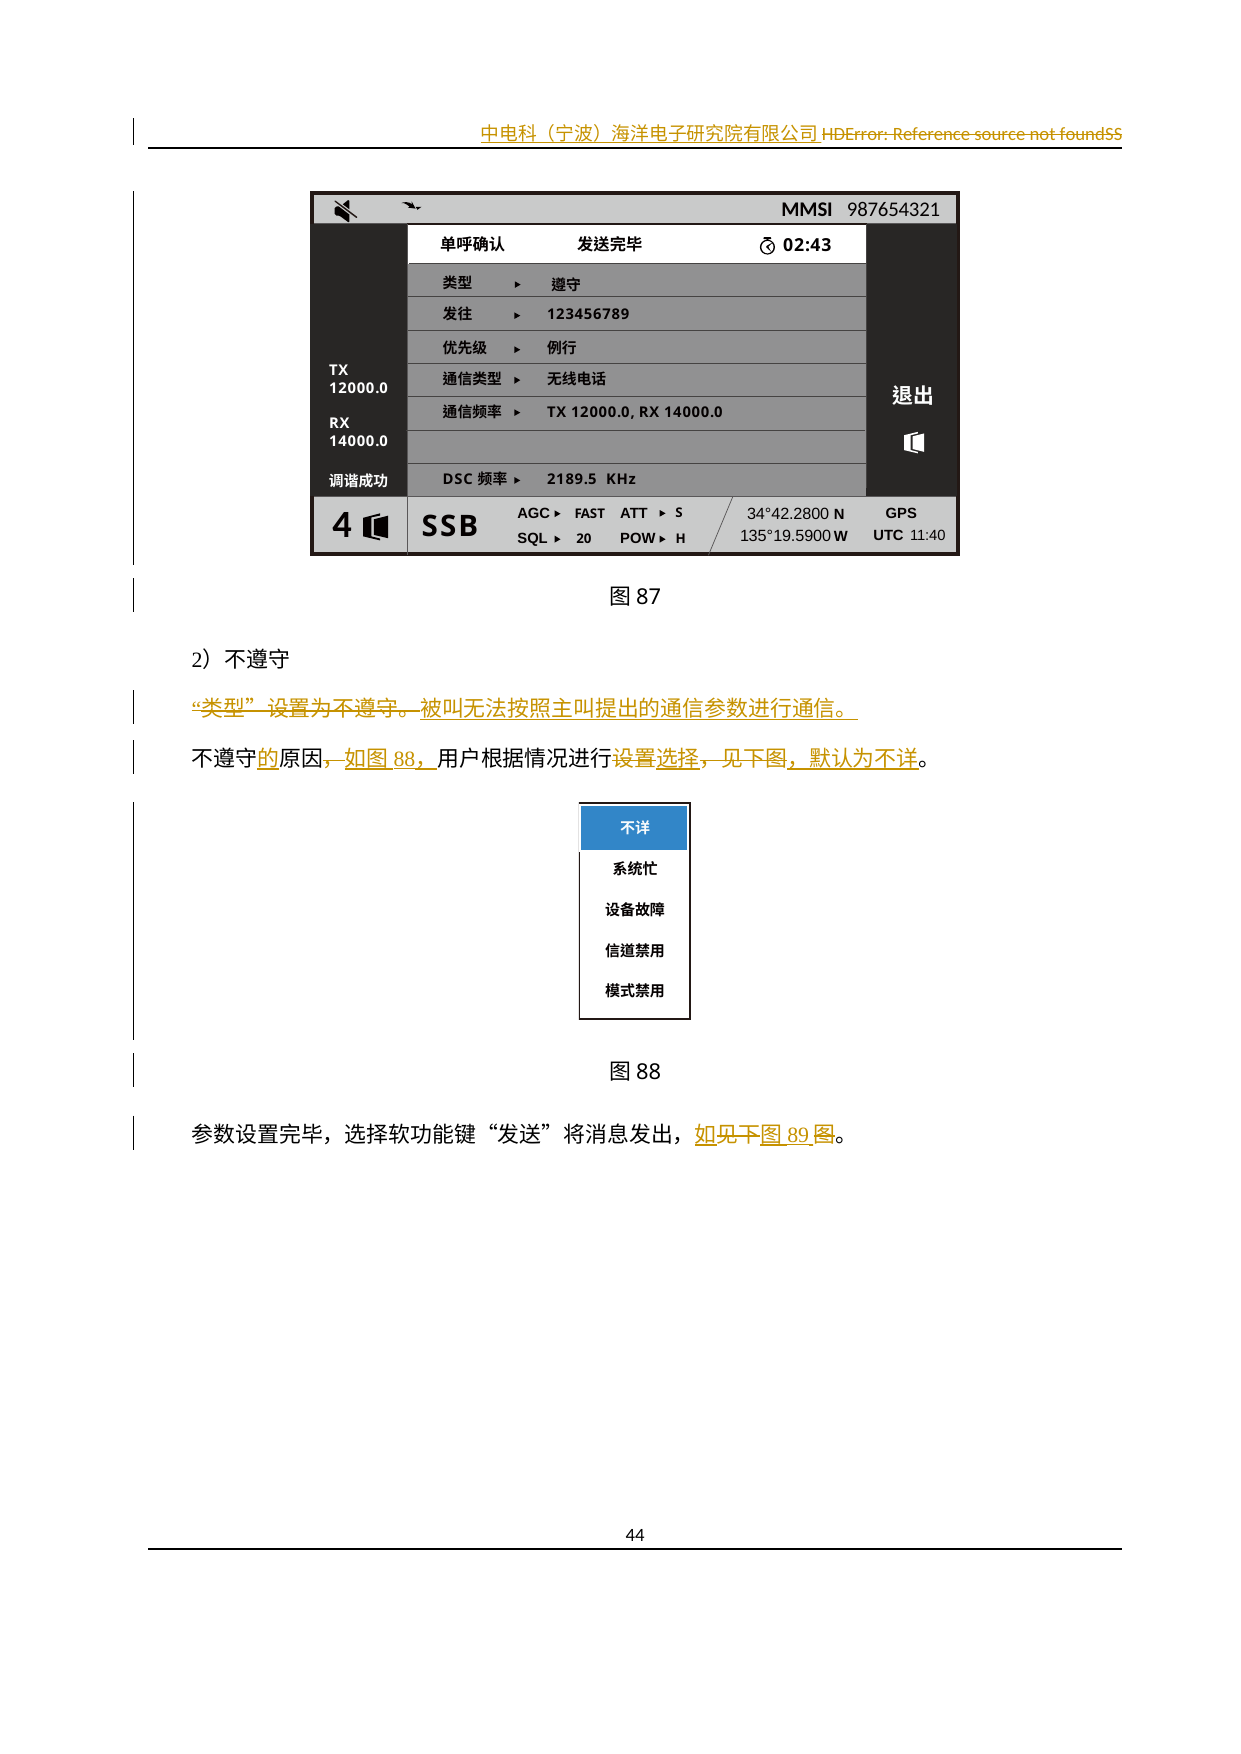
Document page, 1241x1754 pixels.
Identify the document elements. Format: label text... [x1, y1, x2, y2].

text 图 88 [148, 1053, 1122, 1087]
text 参数设置完毕，选择软功能键“发送”将消息发出，。 [148, 1116, 1122, 1149]
text 2）不遵守 [148, 640, 1122, 674]
text 不遵守原因用户根据情况进行。 [148, 740, 1122, 774]
text 图 87 [148, 578, 1122, 612]
